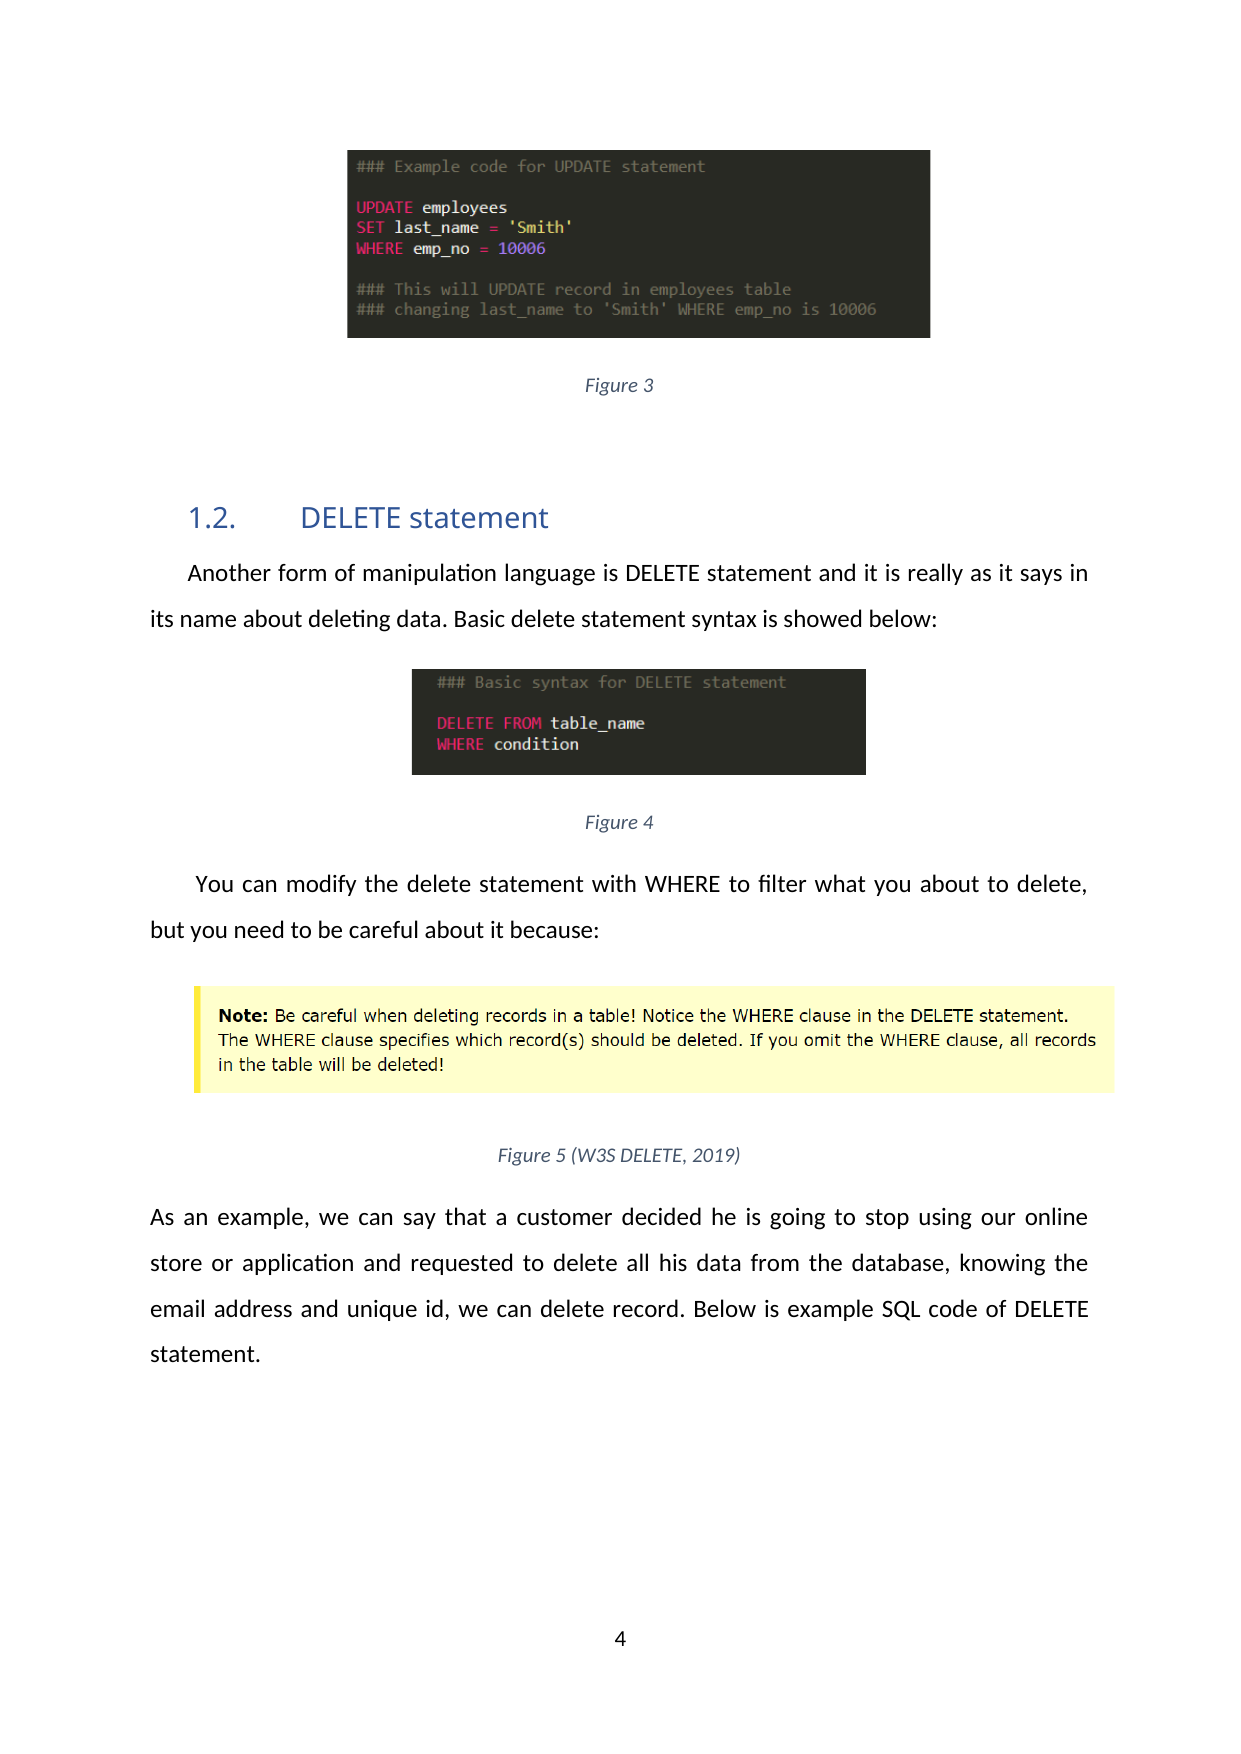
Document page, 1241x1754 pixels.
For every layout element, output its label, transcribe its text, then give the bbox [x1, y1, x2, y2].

text You can modify the delete statement with WHERE to filter what you about to delete, but you need to be careful about it because: [150, 868, 1090, 945]
text As an example, we can say that a customer decided he is going to stop using our online store or application and requested to delete all his data from the database, knowing the email address and unique id, we can delete record. Below is example SQL code of DELETE statement. [150, 1201, 1090, 1369]
subtitle DELETE statement [187, 498, 1090, 537]
picture [347, 150, 931, 338]
picture [411, 669, 866, 775]
text Figure 5 (W3S DELETE, 2019) [150, 1142, 1090, 1168]
text Another form of manipulation language is DELETE statement and it is really as it says in its name about deleting data. Basic delete statement syntax is showed below: [150, 557, 1090, 633]
text Figure 3 [150, 372, 1090, 398]
text Figure 4 [150, 809, 1090, 835]
picture [187, 980, 1128, 1108]
